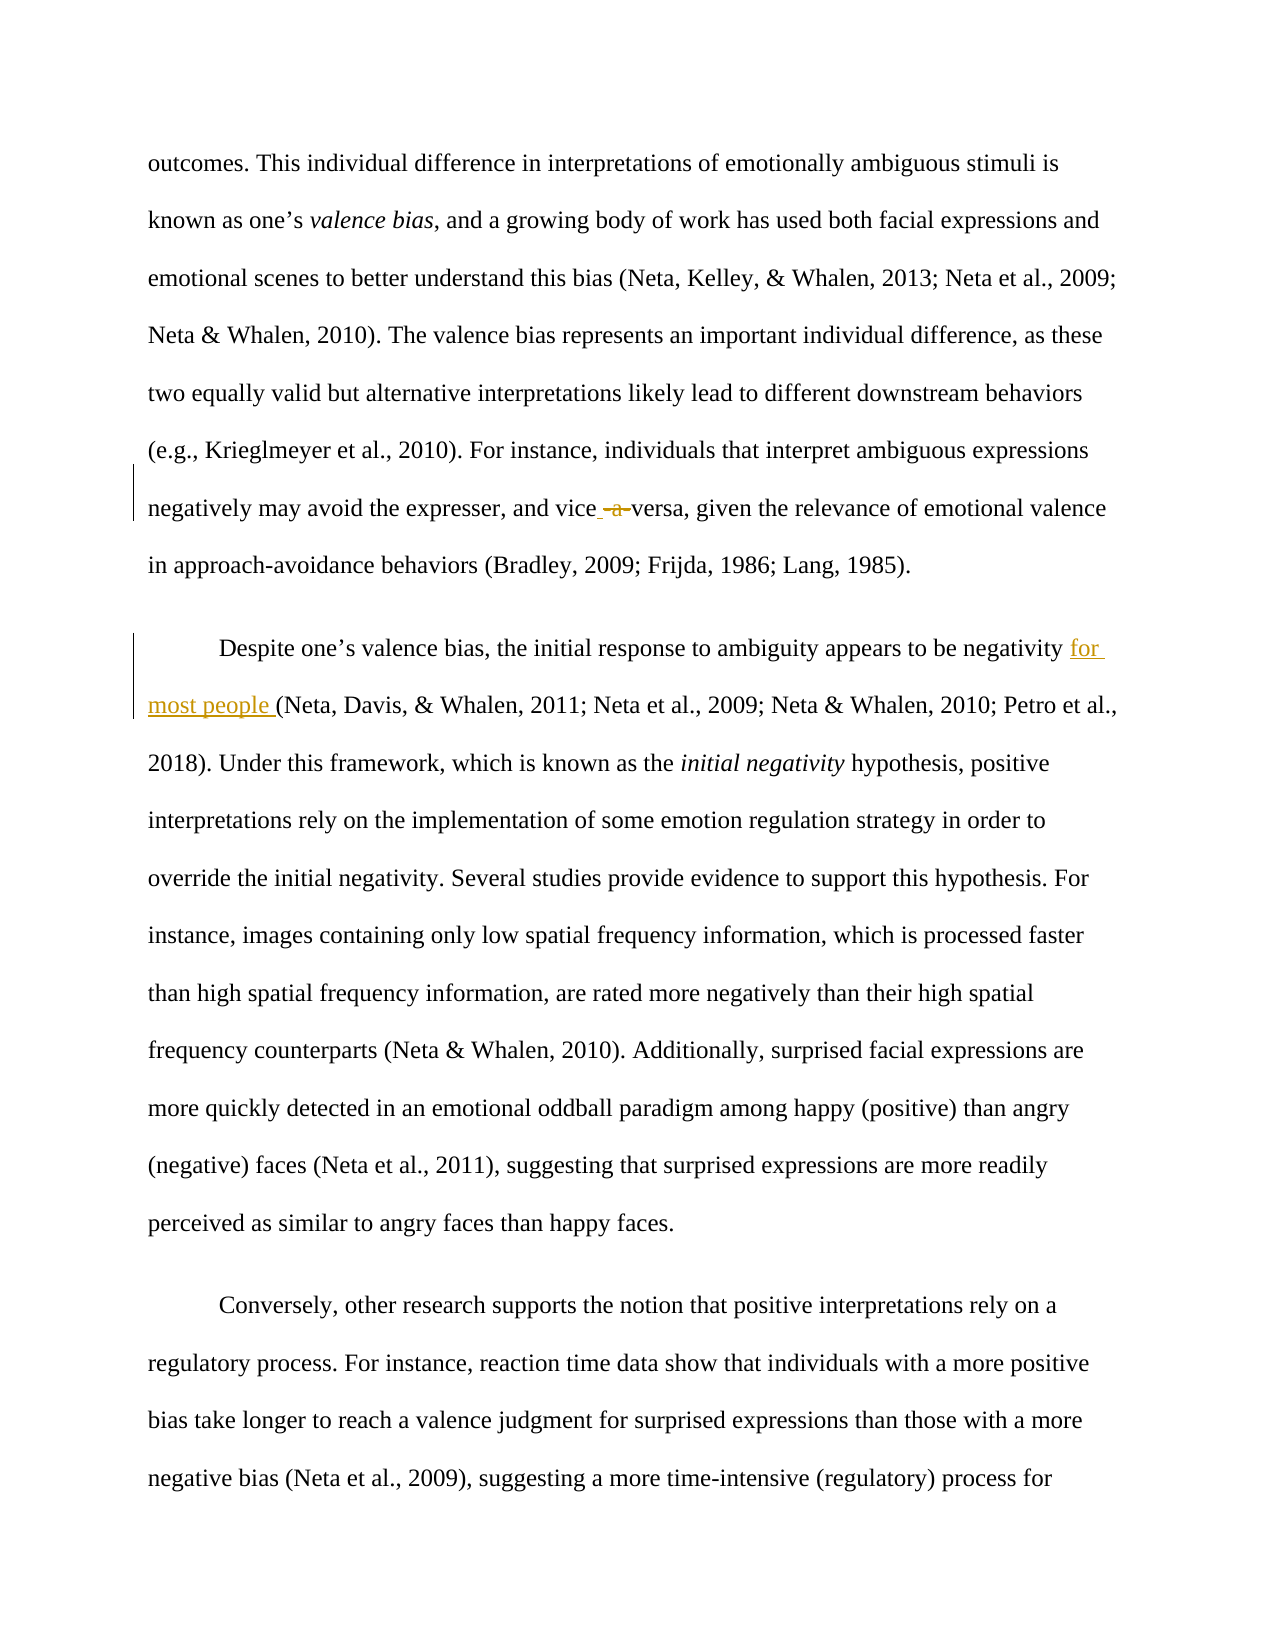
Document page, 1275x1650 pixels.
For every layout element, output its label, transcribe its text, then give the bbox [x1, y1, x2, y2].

text Despite one’s valence bias, the initial response to ambiguity appears to be negativity (Neta, Davis, & Whalen, 2011; Neta et al., 2009; Neta & Whalen, 2010; Petro et al., 2018). Under this framework, which is known as the initial negativity hypothesis, positive interpretations rely on the implementation of some emotion regulation strategy in order to override the initial negativity. Several studies provide evidence to support this hypothesis. For instance, images containing only low spatial frequency information, which is processed faster than high spatial frequency information, are rated more negatively than their high spatial frequency counterparts (Neta & Whalen, 2010). Additionally, surprised facial expressions are more quickly detected in an emotional oddball paradigm among happy (positive) than angry (negative) faces (Neta et al., 2011), suggesting that surprised expressions are more readily perceived as similar to angry faces than happy faces. [148, 633, 1127, 1236]
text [148, 1290, 1127, 1491]
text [148, 148, 1127, 579]
